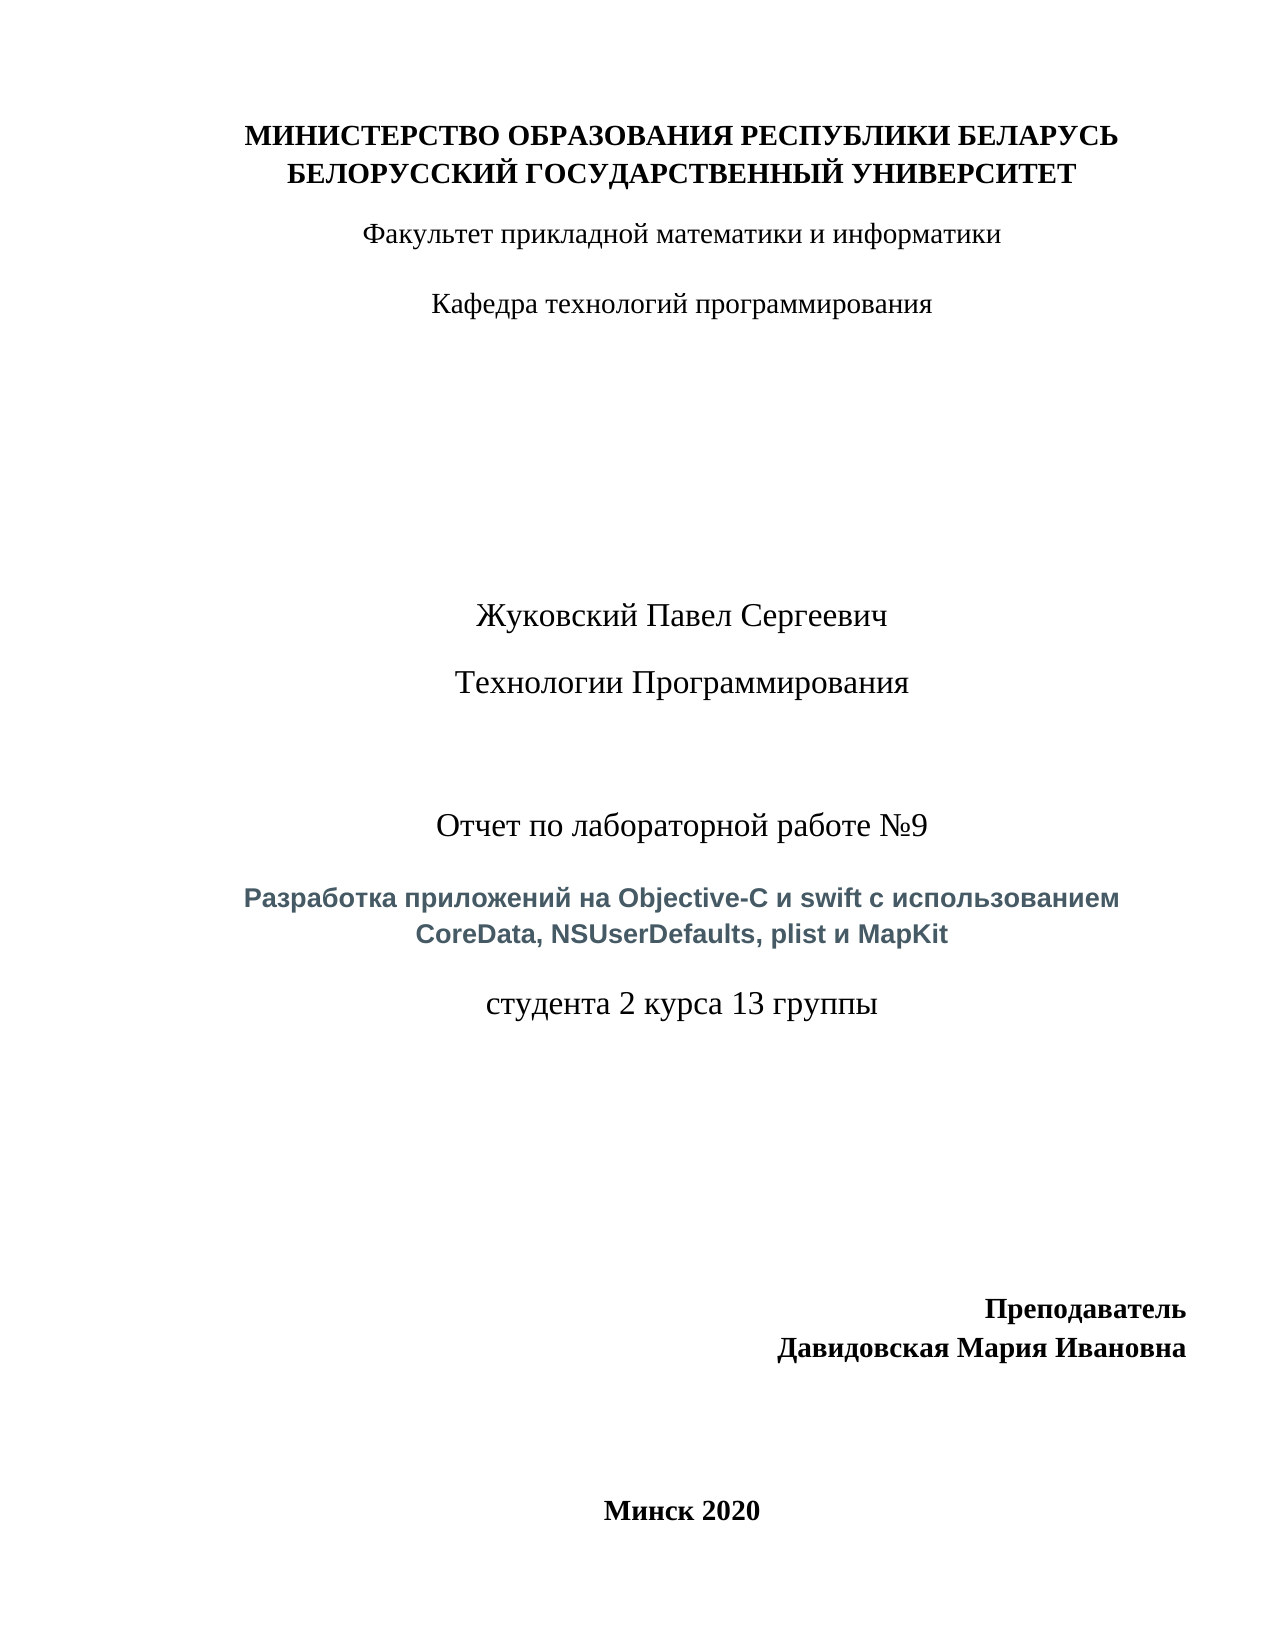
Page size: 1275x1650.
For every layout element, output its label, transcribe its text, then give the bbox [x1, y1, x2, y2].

text студента 2 курса 13 группы [177, 983, 1186, 1021]
text Минск 2020 [177, 1493, 1186, 1527]
text Жуковский Павел Сергеевич [177, 595, 1186, 633]
text Кафедра технологий программирования [177, 286, 1186, 319]
subtitle Разработка приложений на Objective-C и swift с использованием CoreData, NSUserDefaults, plist и MapKit [177, 882, 1186, 949]
text Преподаватель [177, 1291, 1186, 1325]
text МИНИСТЕРСТВО ОБРАЗОВАНИЯ РЕСПУБЛИКИ БЕЛАРУСЬ БЕЛОРУССКИЙ ГОСУДАРСТВЕННЫЙ УНИВЕРСИТЕТ [177, 118, 1186, 190]
text Технологии Программирования [177, 663, 1186, 701]
text Давидовская Мария Ивановна [177, 1330, 1186, 1363]
text Отчет по лабораторной работе №9 [177, 805, 1186, 843]
text Факультет прикладной математики и информатики [177, 216, 1186, 249]
